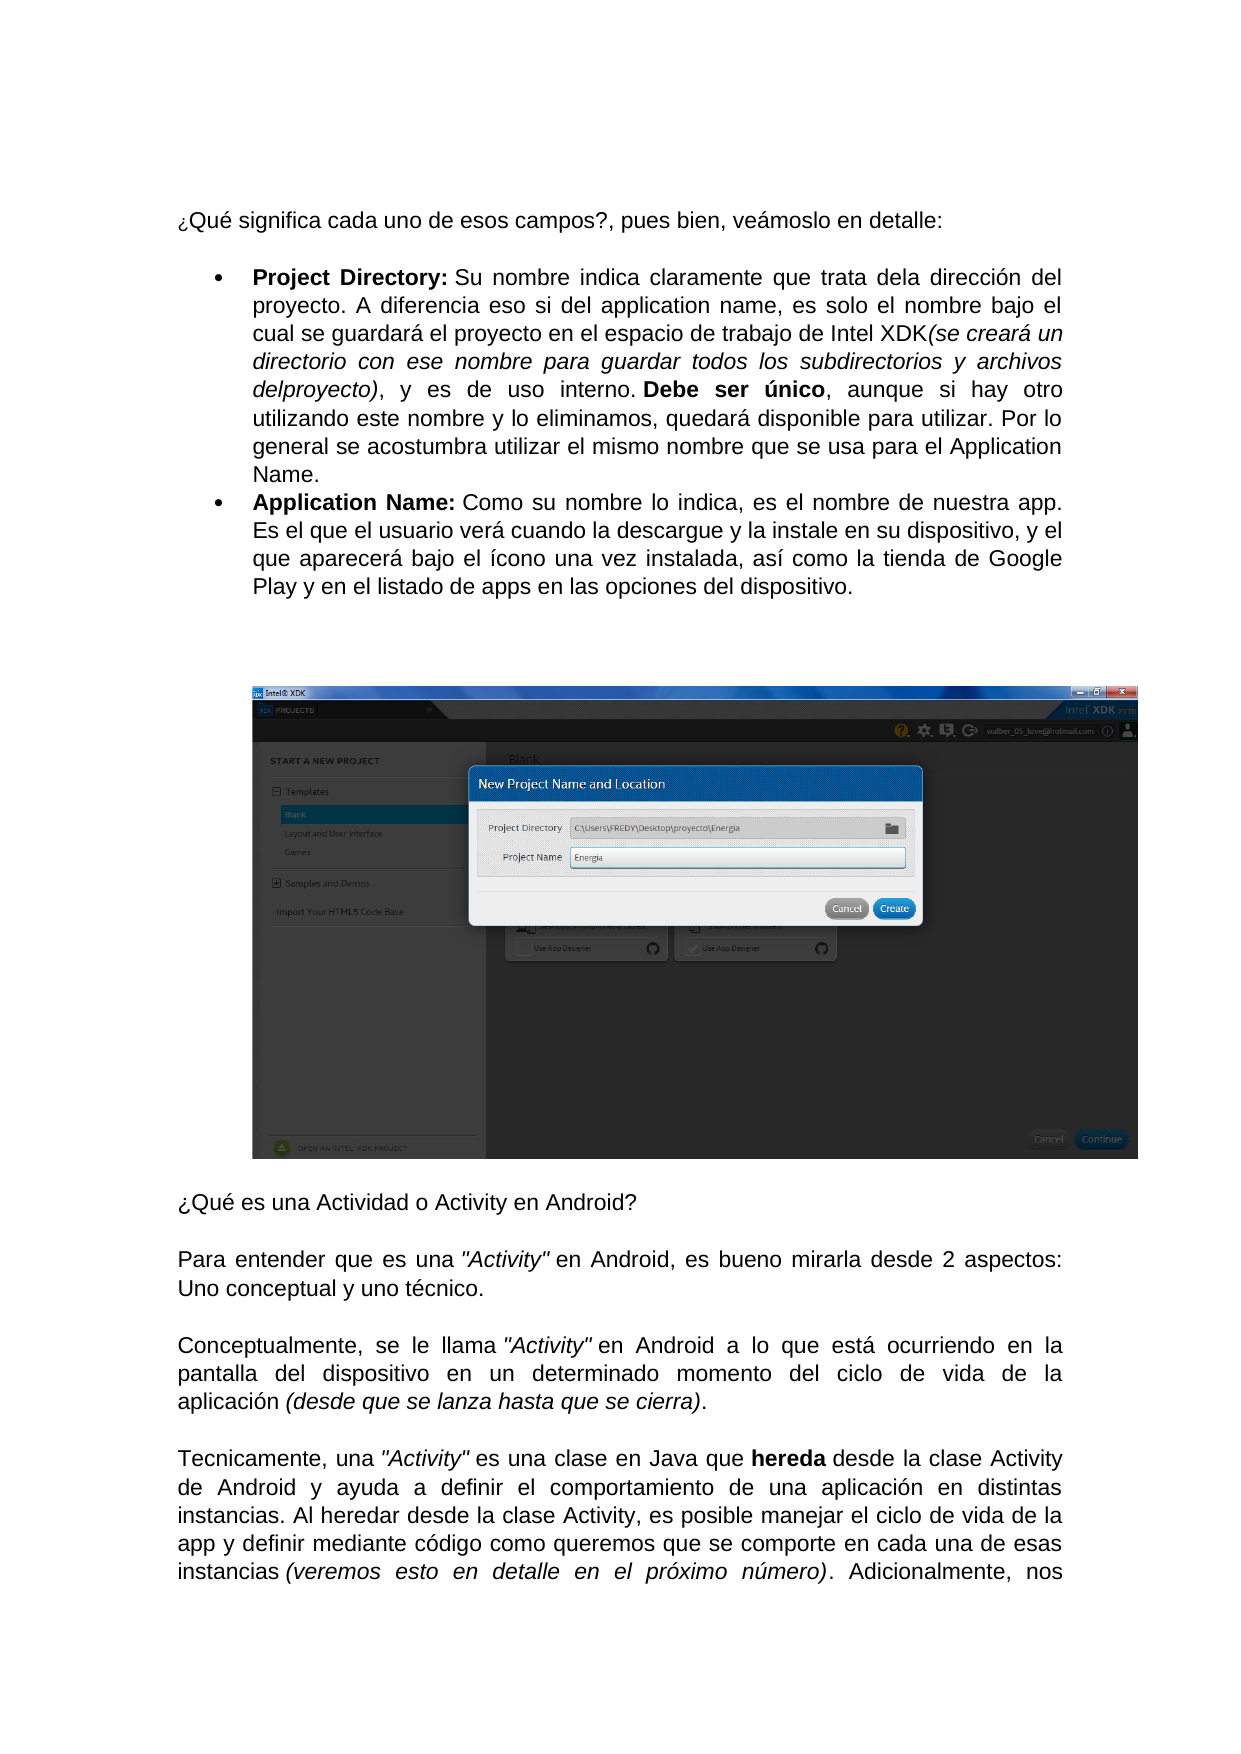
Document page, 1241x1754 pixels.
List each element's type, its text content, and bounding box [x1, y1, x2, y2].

list Project Directory: Su nombre indica claramente que trata dela dirección del proyecto. A diferencia eso si del application name, es solo el nombre bajo el cual se guardará el proyecto en el espacio de trabajo de Intel XDK(se creará un directorio con ese nombre para guardar todos los subdirectorios y archivos delproyecto), y es de uso interno. Debe ser único, aunque si hay otro utilizando este nombre y lo eliminamos, quedará disponible para utilizar. Por lo general se acostumbra utilizar el mismo nombre que se usa para el Application Name. [215, 262, 1063, 487]
subtitle ¿Qué es una Actividad o Activity en Android? [177, 1187, 1063, 1216]
picture [252, 686, 1138, 1159]
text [177, 1444, 1063, 1584]
text Para entender que es una "Activity" en Android, es bueno mirarla desde 2 aspectos: Uno conceptual y uno técnico. [177, 1245, 1063, 1301]
list Application Name: Como su nombre lo indica, es el nombre de nuestra app. Es el que el usuario verá cuando la descargue y la instale en su dispositivo, y el que aparecerá bajo el ícono una vez instalada, así como la tienda de Google Play y en el listado de apps en las opciones del dispositivo. [215, 487, 1063, 600]
text Conceptualmente, se le llama "Activity" en Android a lo que está ocurriendo en la pantalla del dispositivo en un determinado momento del ciclo de vida de la aplicación (desde que se lanza hasta que se cierra). [177, 1330, 1063, 1414]
text ¿Qué significa cada uno de esos campos?, pues bien, veámoslo en detalle: [177, 205, 1063, 233]
